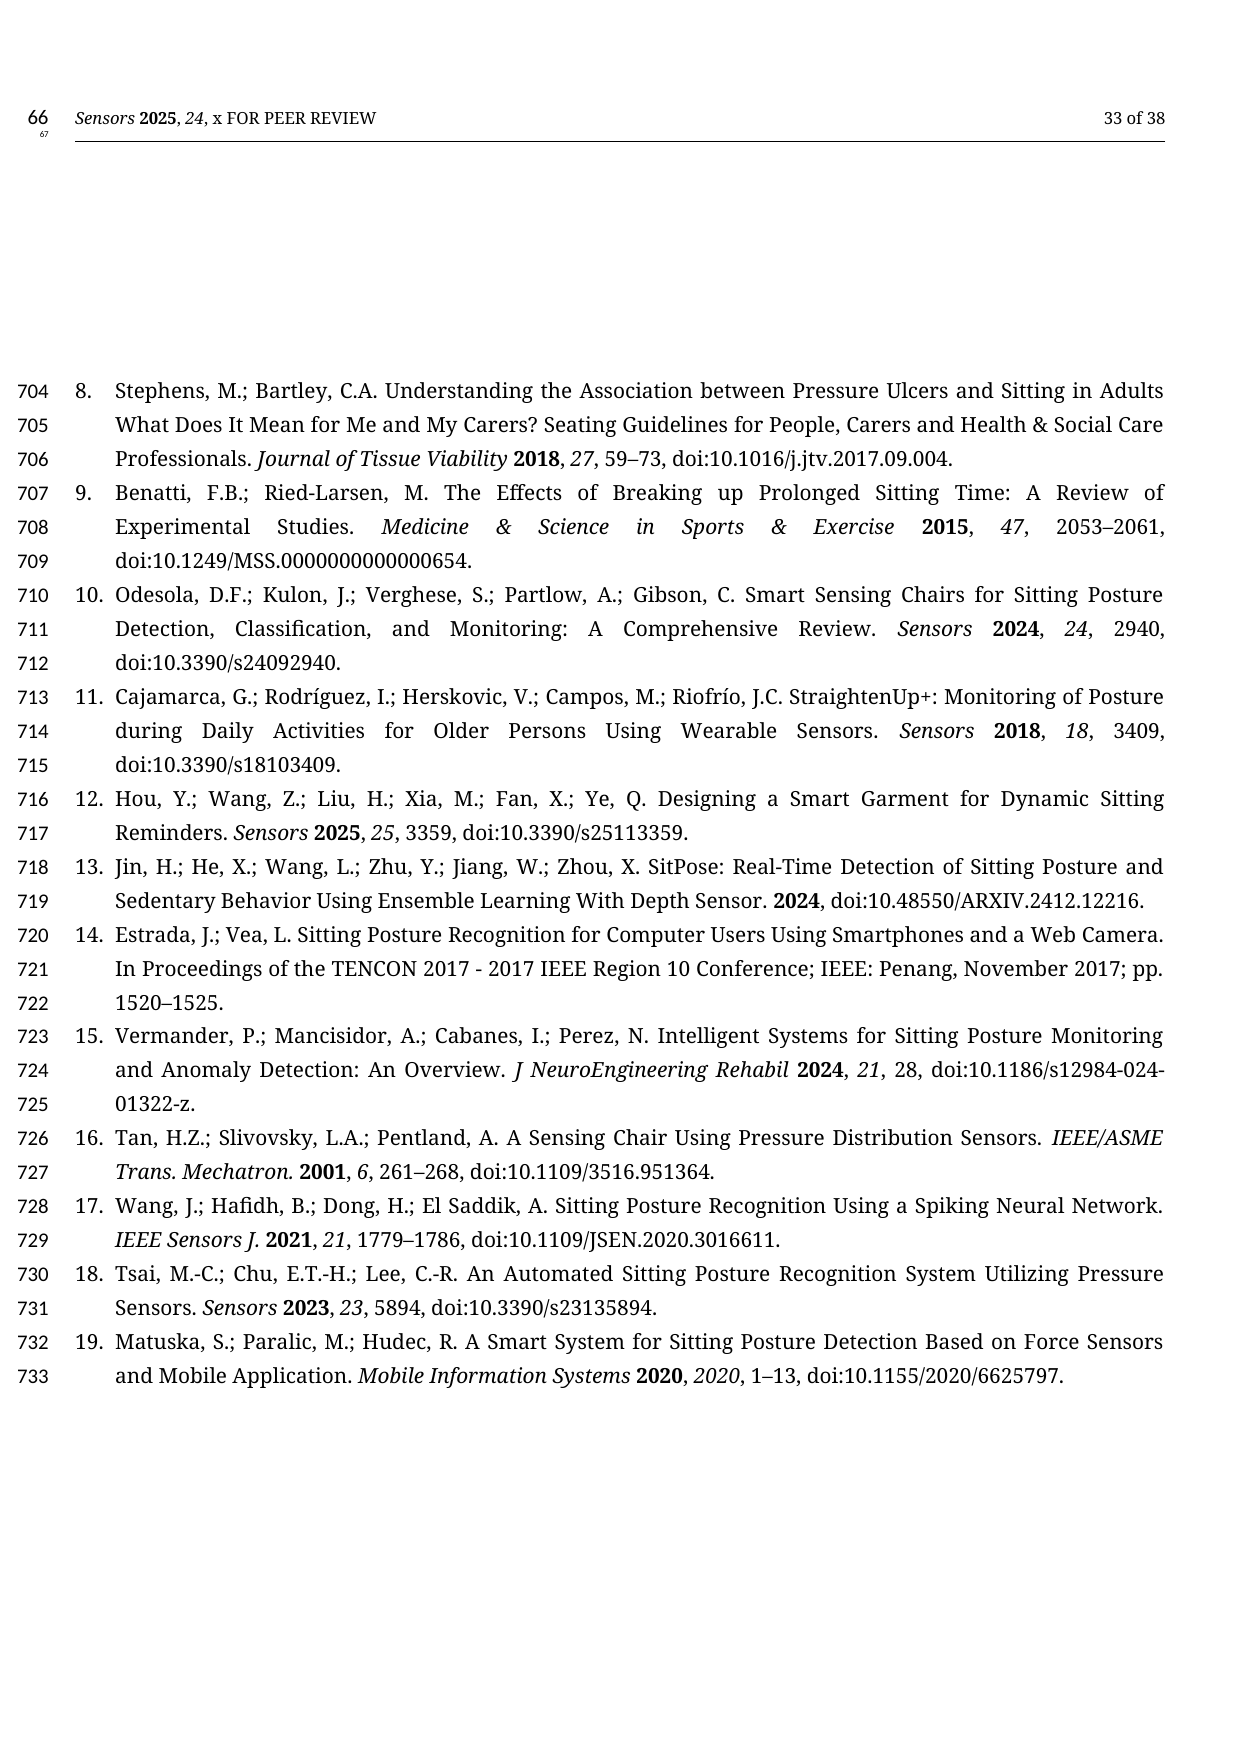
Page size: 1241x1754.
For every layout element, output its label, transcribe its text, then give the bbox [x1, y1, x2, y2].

text 11. Cajamarca, G.; Rodríguez, I.; Herskovic, V.; Campos, M.; Riofrío, J.C. StraightenUp+: Monitoring of Posture during Daily Activities for Older Persons Using Wearable Sensors. Sensors 2018, 18, 3409, doi:10.3390/s18103409. [75, 679, 1165, 781]
text 15. Vermander, P.; Mancisidor, A.; Cabanes, I.; Perez, N. Intelligent Systems for Sitting Posture Monitoring and Anomaly Detection: An Overview. J NeuroEngineering Rehabil 2024, 21, 28, doi:10.1186/s12984-024-01322-z. [75, 1019, 1165, 1121]
text 18. Tsai, M.-C.; Chu, E.T.-H.; Lee, C.-R. An Automated Sitting Posture Recognition System Utilizing Pressure Sensors. Sensors 2023, 23, 5894, doi:10.3390/s23135894. [75, 1257, 1165, 1324]
text 19. Matuska, S.; Paralic, M.; Hudec, R. A Smart System for Sitting Posture Detection Based on Force Sensors and Mobile Application. Mobile Information Systems 2020, 2020, 1–13, doi:10.1155/2020/6625797. [75, 1324, 1165, 1392]
text 12. Hou, Y.; Wang, Z.; Liu, H.; Xia, M.; Fan, X.; Ye, Q. Designing a Smart Garment for Dynamic Sitting Reminders. Sensors 2025, 25, 3359, doi:10.3390/s25113359. [75, 781, 1165, 849]
text 9. Benatti, F.B.; Ried-Larsen, M. The Effects of Breaking up Prolonged Sitting Time: A Review of Experimental Studies. Medicine & Science in Sports & Exercise 2015, 47, 2053–2061, doi:10.1249/MSS.0000000000000654. [75, 476, 1165, 577]
text 16. Tan, H.Z.; Slivovsky, L.A.; Pentland, A. A Sensing Chair Using Pressure Distribution Sensors. IEEE/ASME Trans. Mechatron. 2001, 6, 261–268, doi:10.1109/3516.951364. [75, 1121, 1165, 1189]
text 10. Odesola, D.F.; Kulon, J.; Verghese, S.; Partlow, A.; Gibson, C. Smart Sensing Chairs for Sitting Posture Detection, Classification, and Monitoring: A Comprehensive Review. Sensors 2024, 24, 2940, doi:10.3390/s24092940. [75, 577, 1165, 679]
text 8. Stephens, M.; Bartley, C.A. Understanding the Association between Pressure Ulcers and Sitting in Adults What Does It Mean for Me and My Carers? Seating Guidelines for People, Carers and Health & Social Care Professionals. Journal of Tissue Viability 2018, 27, 59–73, doi:10.1016/j.jtv.2017.09.004. [75, 374, 1165, 476]
text 13. Jin, H.; He, X.; Wang, L.; Zhu, Y.; Jiang, W.; Zhou, X. SitPose: Real-Time Detection of Sitting Posture and Sedentary Behavior Using Ensemble Learning With Depth Sensor. 2024, doi:10.48550/ARXIV.2412.12216. [75, 849, 1165, 917]
text 14. Estrada, J.; Vea, L. Sitting Posture Recognition for Computer Users Using Smartphones and a Web Camera. In Proceedings of the TENCON 2017 - 2017 IEEE Region 10 Conference; IEEE: Penang, November 2017; pp. 1520–1525. [75, 917, 1165, 1019]
text 17. Wang, J.; Hafidh, B.; Dong, H.; El Saddik, A. Sitting Posture Recognition Using a Spiking Neural Network. IEEE Sensors J. 2021, 21, 1779–1786, doi:10.1109/JSEN.2020.3016611. [75, 1189, 1165, 1257]
